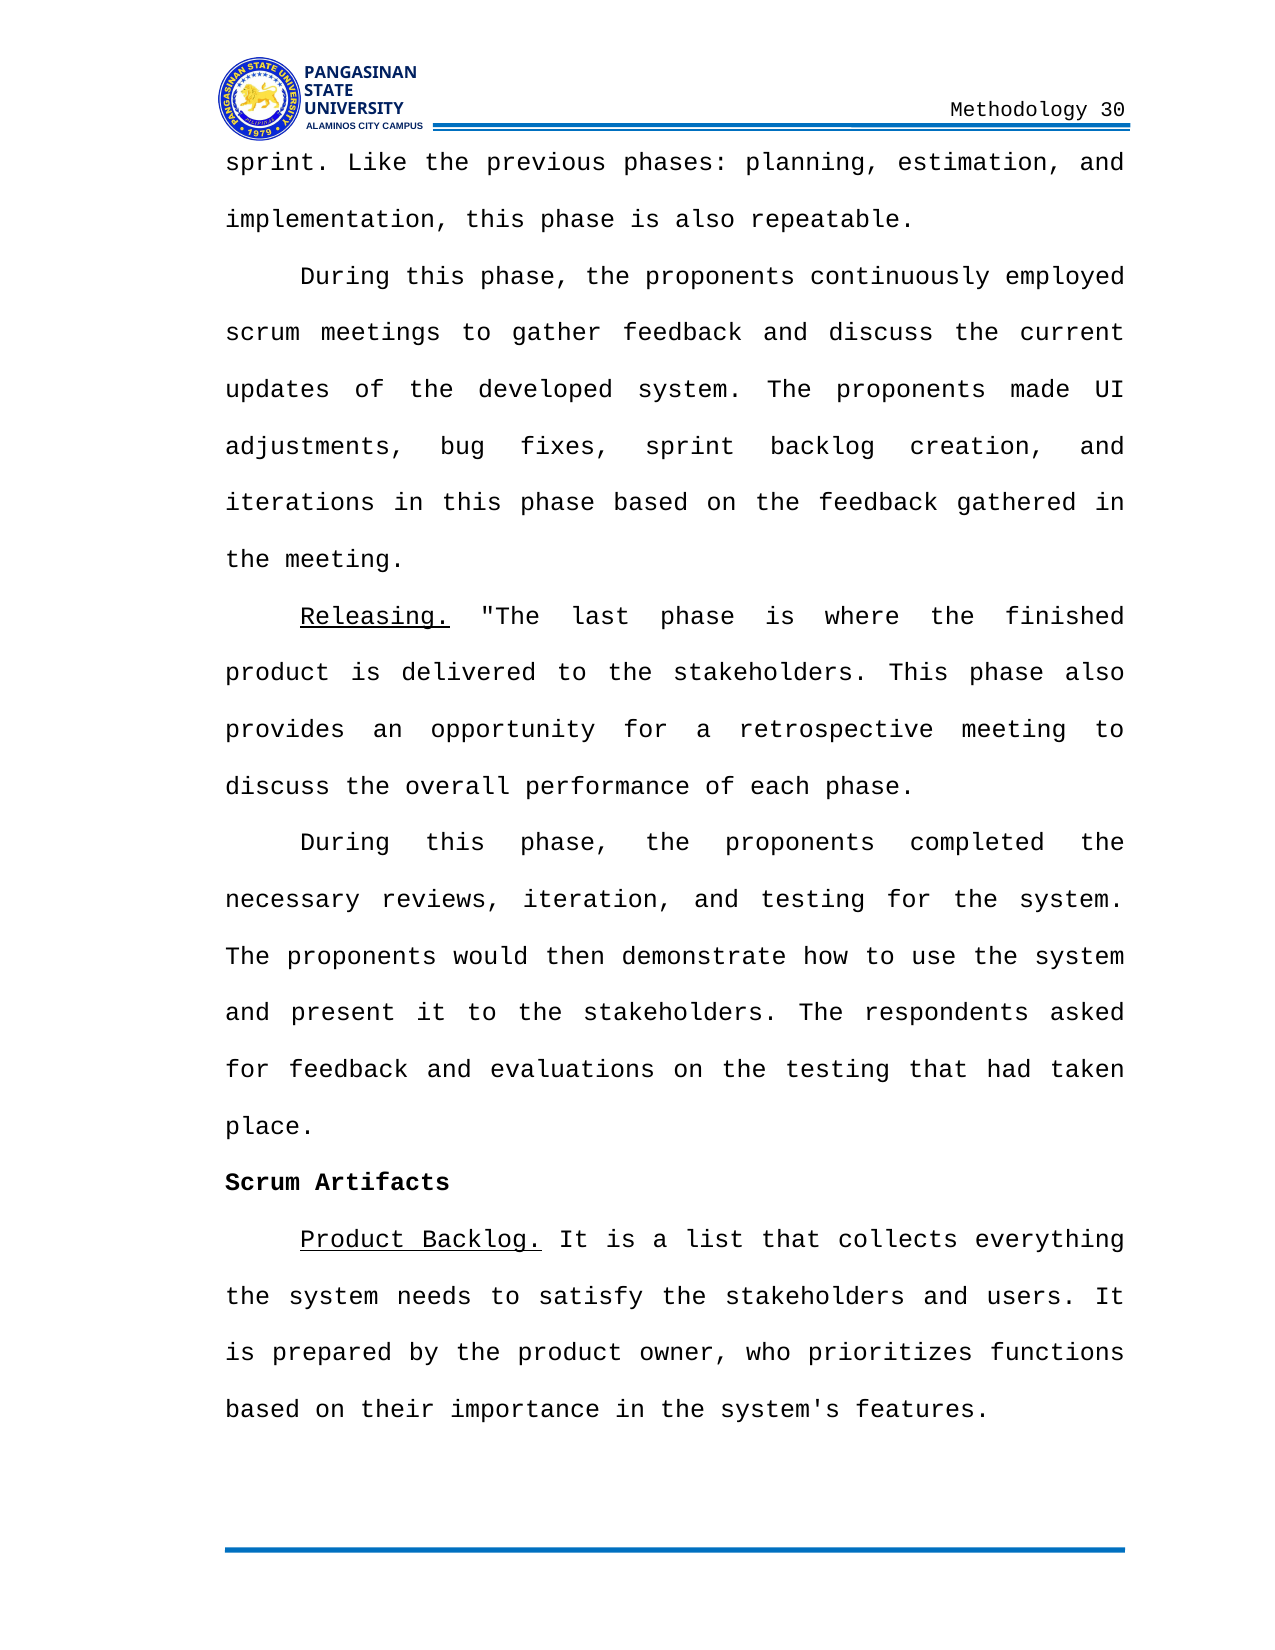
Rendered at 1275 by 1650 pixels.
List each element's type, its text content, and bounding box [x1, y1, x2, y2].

picture [218, 57, 301, 141]
text Releasing. "The last phase is where the finished product is delivered to the stakeholders. This phase also provides an opportunity for a retrospective meeting to discuss the overall performance of each phase. [225, 603, 1125, 802]
text Scrum Artifacts [225, 1170, 1125, 1198]
text During this phase, the proponents completed the necessary reviews, iteration, and testing for the system. The proponents would then demonstrate how to use the system and present it to the stakeholders. The respondents asked for feedback and evaluations on the testing that had taken place. [225, 830, 1125, 1142]
text Product Backlog. It is a list that collects everything the system needs to satisfy the stakeholders and users. It is prepared by the product owner, who prioritizes functions based on their importance in the system's features. [225, 1227, 1125, 1425]
text During this phase, the proponents continuously employed scrum meetings to gather feedback and discuss the current updates of the developed system. The proponents made UI adjustments, bug fixes, sprint backlog creation, and iterations in this phase based on the feedback gathered in the meeting. [225, 263, 1125, 575]
